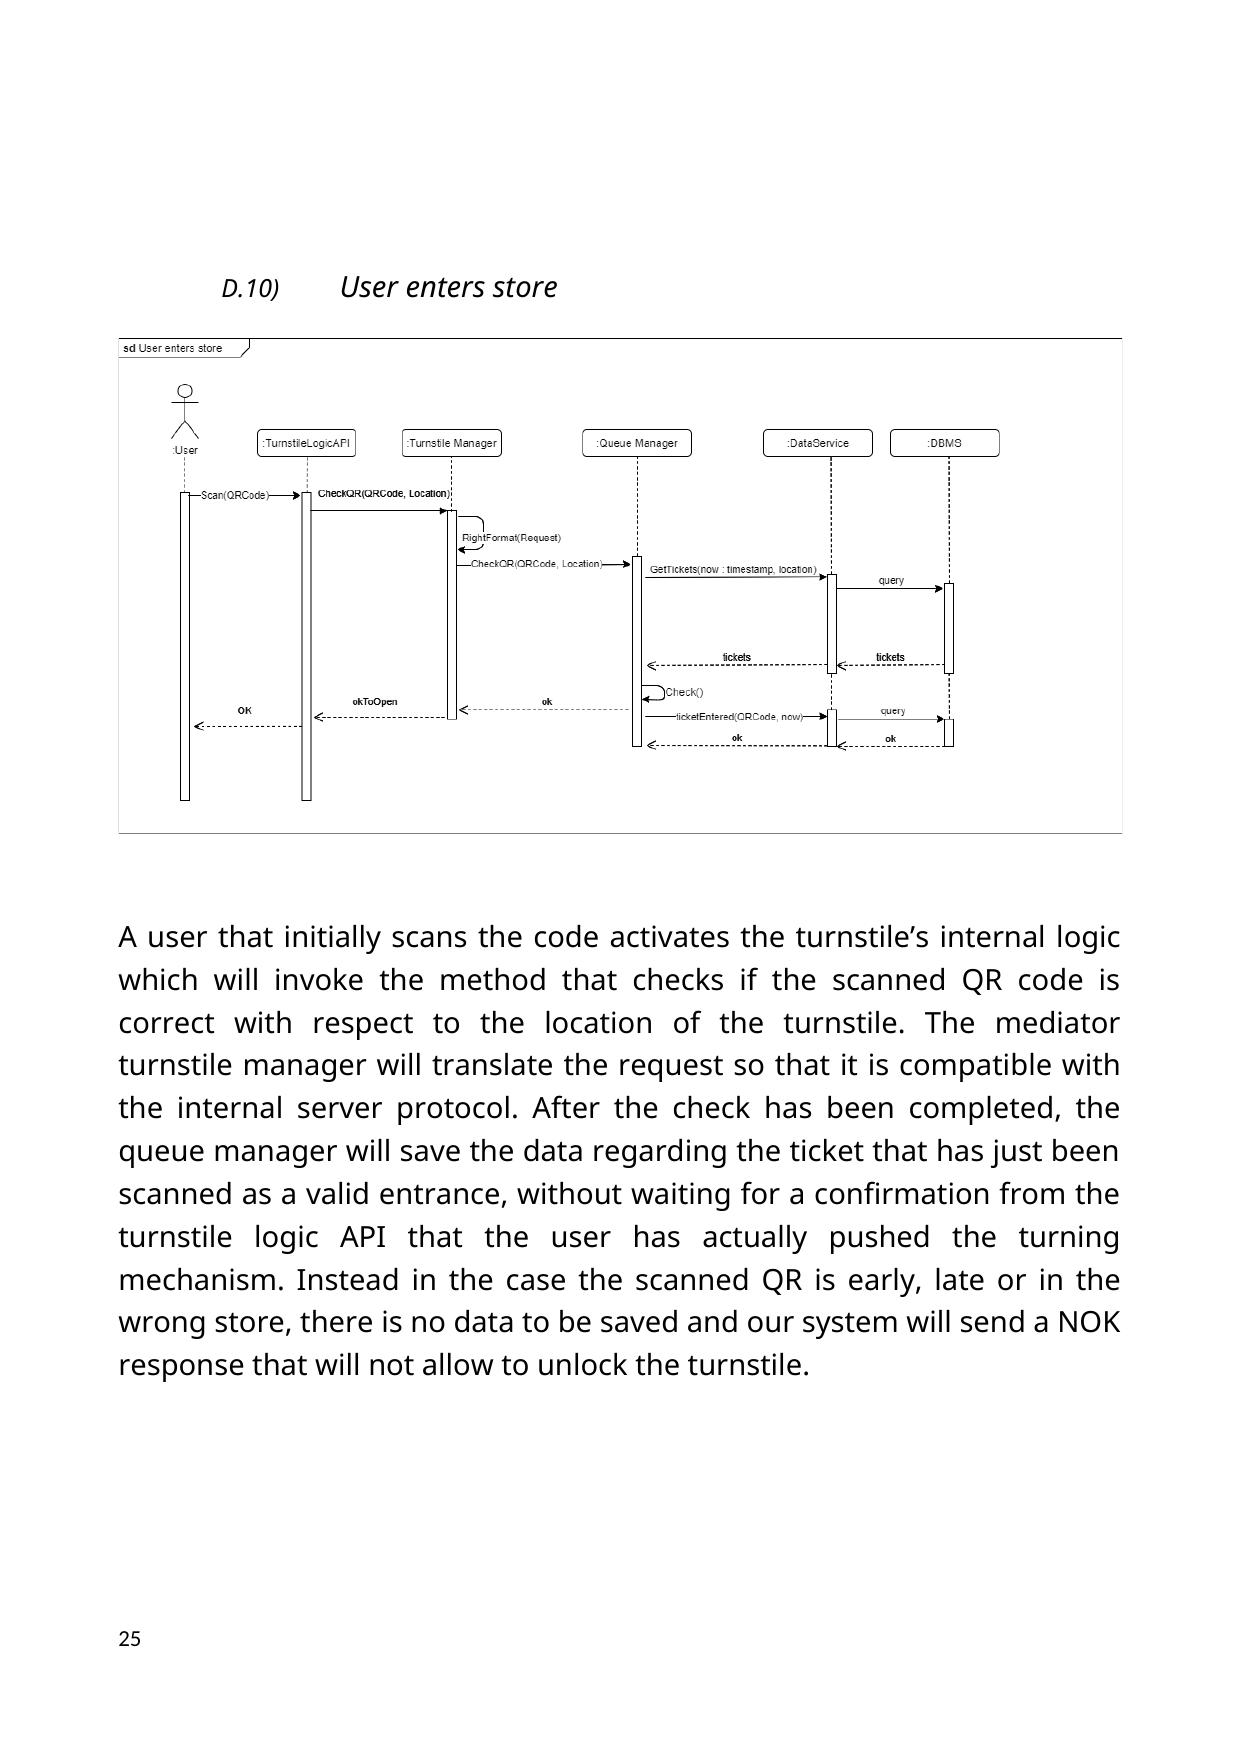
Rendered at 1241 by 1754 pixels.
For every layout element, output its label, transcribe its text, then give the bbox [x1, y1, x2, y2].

list User enters store [221, 267, 1122, 306]
text A user that initially scans the code activates the turnstile’s internal logic which will invoke the method that checks if the scanned QR code is correct with respect to the location of the turnstile. The mediator turnstile manager will translate the request so that it is compatible with the internal server protocol. After the check has been completed, the queue manager will save the data regarding the ticket that has just been scanned as a valid entrance, without waiting for a confirmation from the turnstile logic API that the user has actually pushed the turning mechanism. Instead in the case the scanned QR is early, late or in the wrong store, there is no data to be saved and our system will send a NOK response that will not allow to unlock the turnstile. [118, 916, 1122, 1384]
picture [118, 338, 1123, 834]
